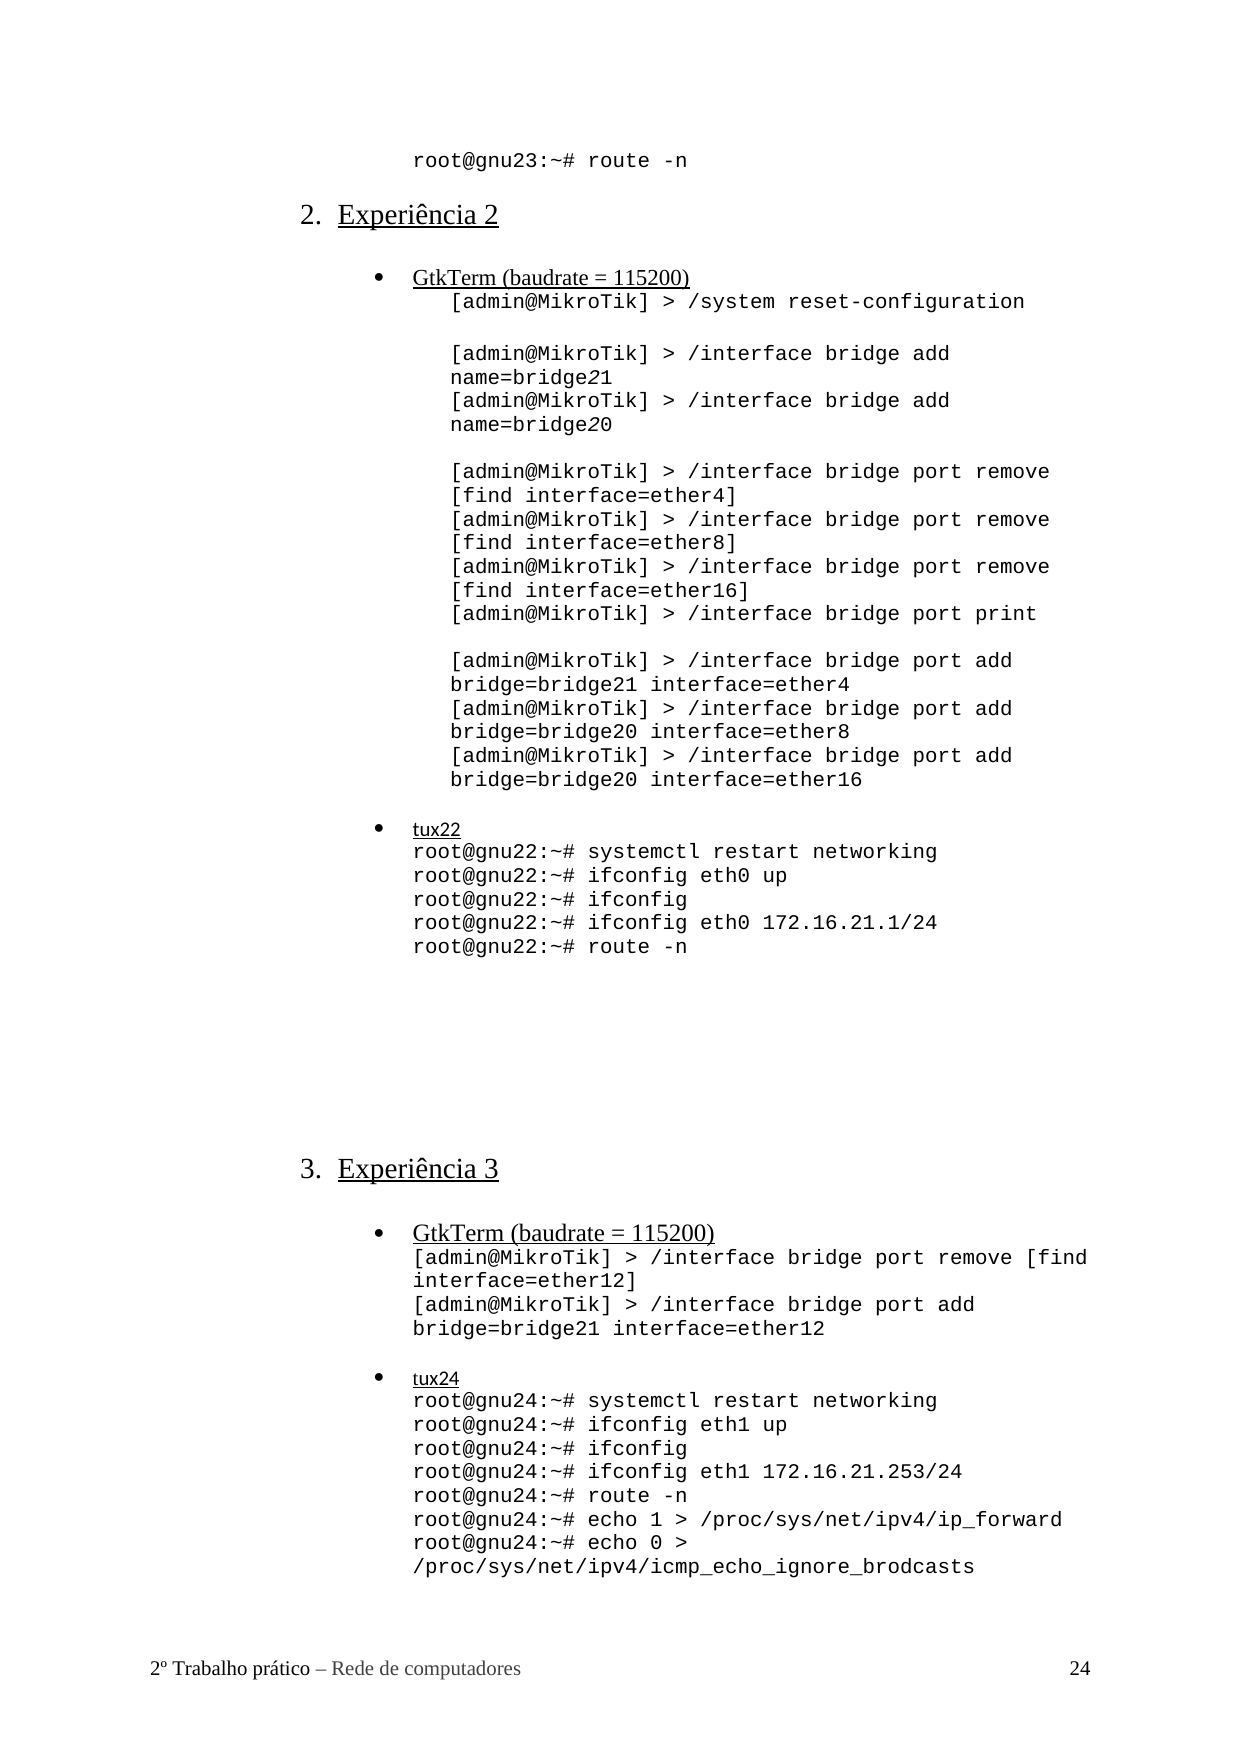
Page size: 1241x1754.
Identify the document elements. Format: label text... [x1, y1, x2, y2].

text [admin@MikroTik] > /interface bridge port remove [find interface=ether4] [450, 461, 1090, 509]
text [admin@MikroTik] > /interface bridge port remove [find interface=ether16] [450, 556, 1090, 603]
list root@gnu24:~# ifconfig eth1 172.16.21.253/24 [412, 1461, 1090, 1485]
text [admin@MikroTik] > /interface bridge add name=bridge21 [450, 343, 1090, 390]
list root@gnu22:~# ifconfig eth0 up [412, 865, 1090, 889]
list root@gnu24:~# echo 1 > /proc/sys/net/ipv4/ip_forward [412, 1509, 1090, 1532]
text [admin@MikroTik] > /interface bridge port add bridge=bridge21 interface=ether4 [450, 651, 1090, 698]
list GtkTerm (baudrate = 115200) [375, 264, 1090, 291]
list tux22 [375, 816, 1090, 841]
list Experiência 2 [300, 197, 1090, 231]
text [admin@MikroTik] > /interface bridge port remove [find interface=ether8] [450, 509, 1090, 556]
text [admin@MikroTik] > /interface bridge add name=bridge20 [450, 390, 1090, 438]
list root@gnu22:~# ifconfig [412, 889, 1090, 912]
list root@gnu24:~# systemctl restart networking [412, 1391, 1090, 1414]
list root@gnu24:~# ifconfig eth1 up [412, 1414, 1090, 1438]
text [admin@MikroTik] > /interface bridge port print [450, 603, 1090, 627]
list root@gnu24:~# ifconfig [412, 1438, 1090, 1461]
list GtkTerm (baudrate = 115200) [375, 1218, 1090, 1247]
list root@gnu22:~# ifconfig eth0 172.16.21.1/24 [412, 912, 1090, 936]
text [admin@MikroTik] > /system reset-configuration [450, 291, 1090, 314]
text [admin@MikroTik] > /interface bridge port add bridge=bridge21 interface=ether12 [412, 1294, 1090, 1341]
text [admin@MikroTik] > /interface bridge port add bridge=bridge20 interface=ether16 [450, 745, 1090, 792]
list Experiência 3 [300, 1151, 1090, 1184]
list root@gnu24:~# echo 0 > /proc/sys/net/ipv4/icmp_echo_ignore_brodcasts [412, 1532, 1090, 1580]
list root@gnu22:~# systemctl restart networking [412, 841, 1090, 865]
list root@gnu24:~# route -n [412, 1485, 1090, 1509]
list root@gnu23:~# route -n [412, 150, 1090, 174]
list root@gnu22:~# route -n [412, 936, 1090, 960]
list [admin@MikroTik] > /interface bridge port remove [find interface=ether12] [412, 1247, 1090, 1294]
text [admin@MikroTik] > /interface bridge port add bridge=bridge20 interface=ether8 [450, 698, 1090, 745]
list tux24 [375, 1365, 1090, 1391]
